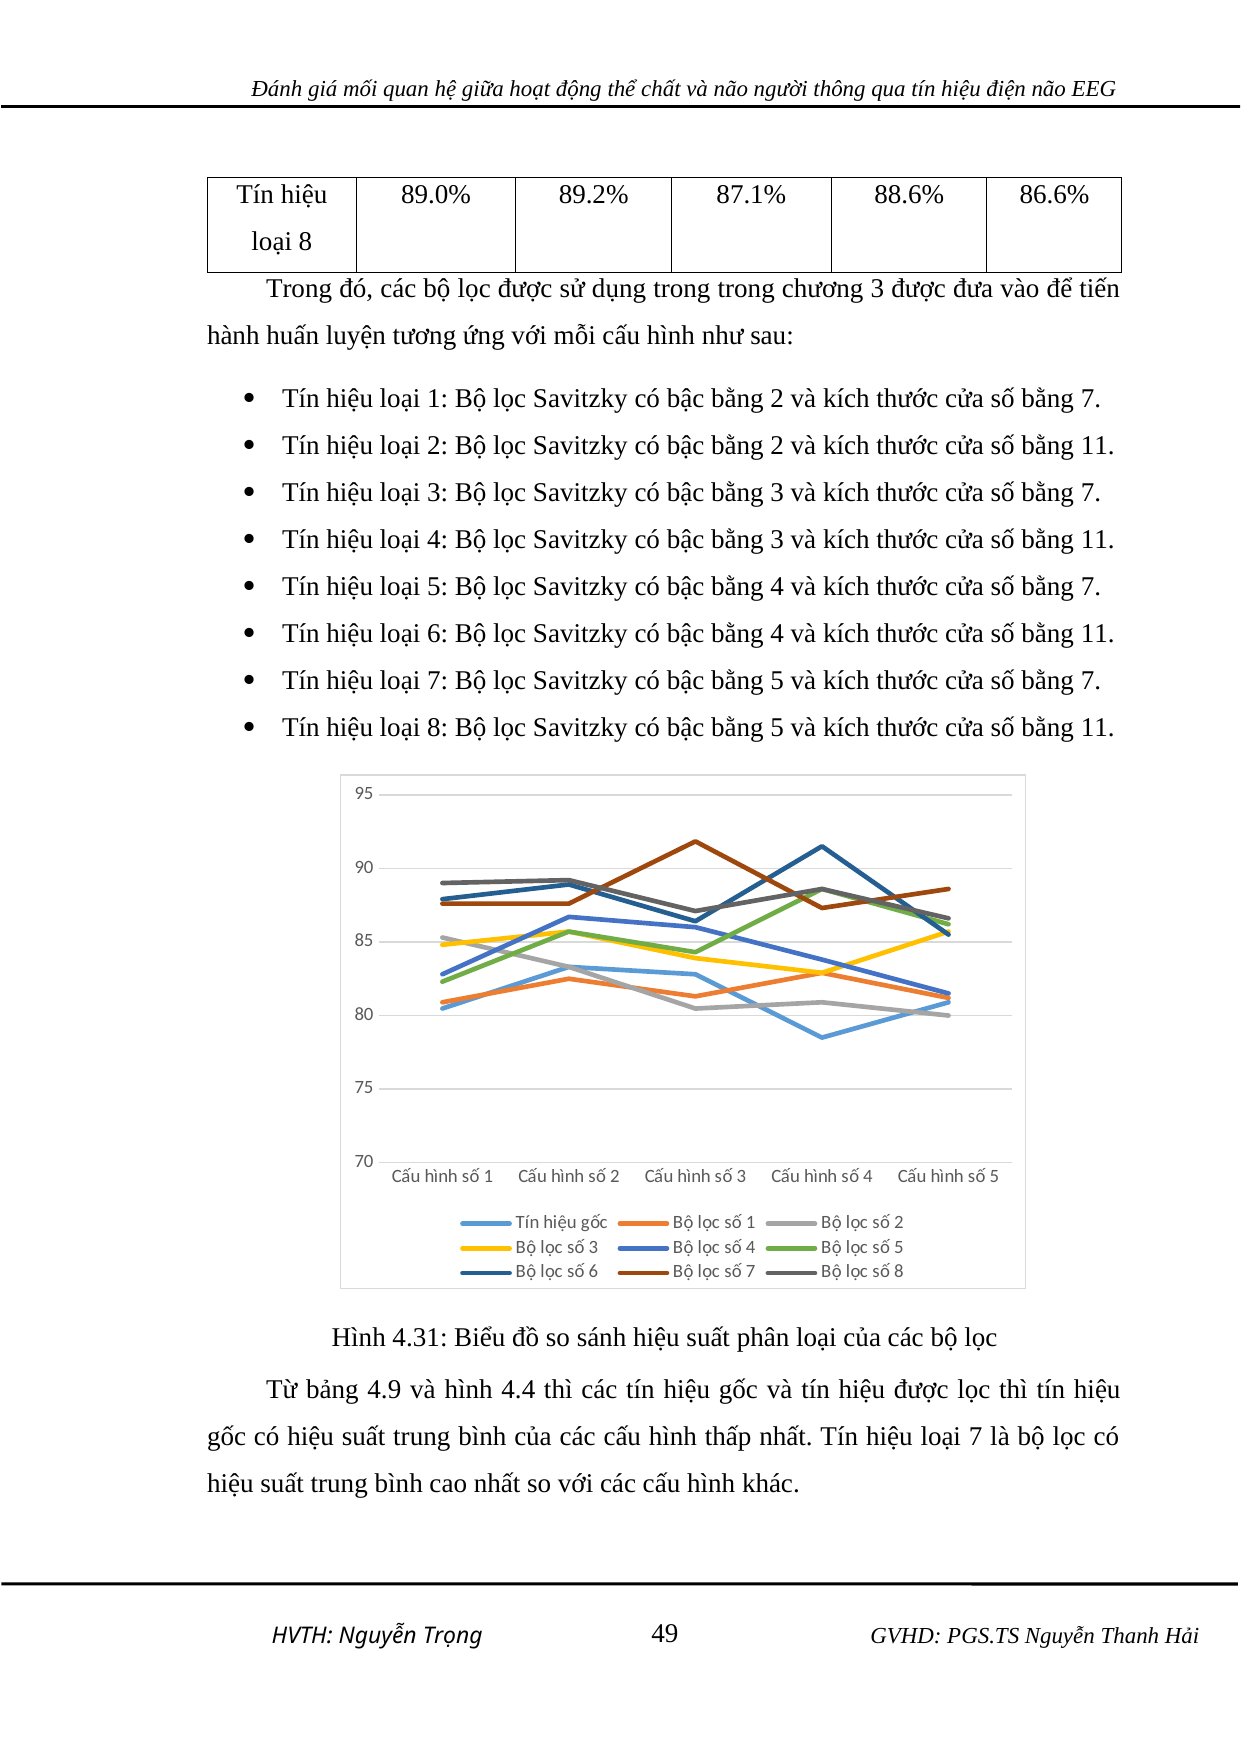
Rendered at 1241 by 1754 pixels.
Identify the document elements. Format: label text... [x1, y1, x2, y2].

list Tín hiệu loại 6: Bộ lọc Savitzky có bậc bằng 4 và kích thước cửa số bằng 11. [244, 617, 1122, 648]
table_cell 88.6% [832, 178, 986, 272]
list Tín hiệu loại 1: Bộ lọc Savitzky có bậc bằng 2 và kích thước cửa số bằng 7. [244, 383, 1122, 414]
list Tín hiệu loại 4: Bộ lọc Savitzky có bậc bằng 3 và kích thước cửa số bằng 11. [244, 523, 1122, 554]
table_cell 87.1% [672, 178, 831, 272]
list Tín hiệu loại 2: Bộ lọc Savitzky có bậc bằng 2 và kích thước cửa số bằng 11. [244, 429, 1122, 461]
table_cell Tín hiệu loại 8 [208, 178, 356, 272]
list Tín hiệu loại 3: Bộ lọc Savitzky có bậc bằng 3 và kích thước cửa số bằng 7. [244, 476, 1122, 508]
list Tín hiệu loại 5: Bộ lọc Savitzky có bậc bằng 4 và kích thước cửa số bằng 7. [244, 570, 1122, 601]
table_cell 89.0% [357, 178, 515, 272]
text Từ bảng 4.9 và hình 4.4 thì các tín hiệu gốc và tín hiệu được lọc thì tín hiệu gốc có hiệu suất trung bình của các cấu hình thấp nhất. Tín hiệu loại 7 là bộ lọc có hiệu suất trung bình cao nhất so với các cấu hình khác. [207, 1373, 1122, 1498]
list Tín hiệu loại 8: Bộ lọc Savitzky có bậc bằng 5 và kích thước cửa số bằng 11. [244, 711, 1122, 742]
table_cell 89.2% [516, 178, 671, 272]
table_cell 86.6% [987, 178, 1121, 272]
text Trong đó, các bộ lọc được sử dụng trong trong chương 3 được đưa vào để tiến hành huấn luyện tương ứng với mỗi cấu hình như sau: [207, 273, 1122, 350]
list Tín hiệu loại 7: Bộ lọc Savitzky có bậc bằng 5 và kích thước cửa số bằng 7. [244, 664, 1122, 695]
